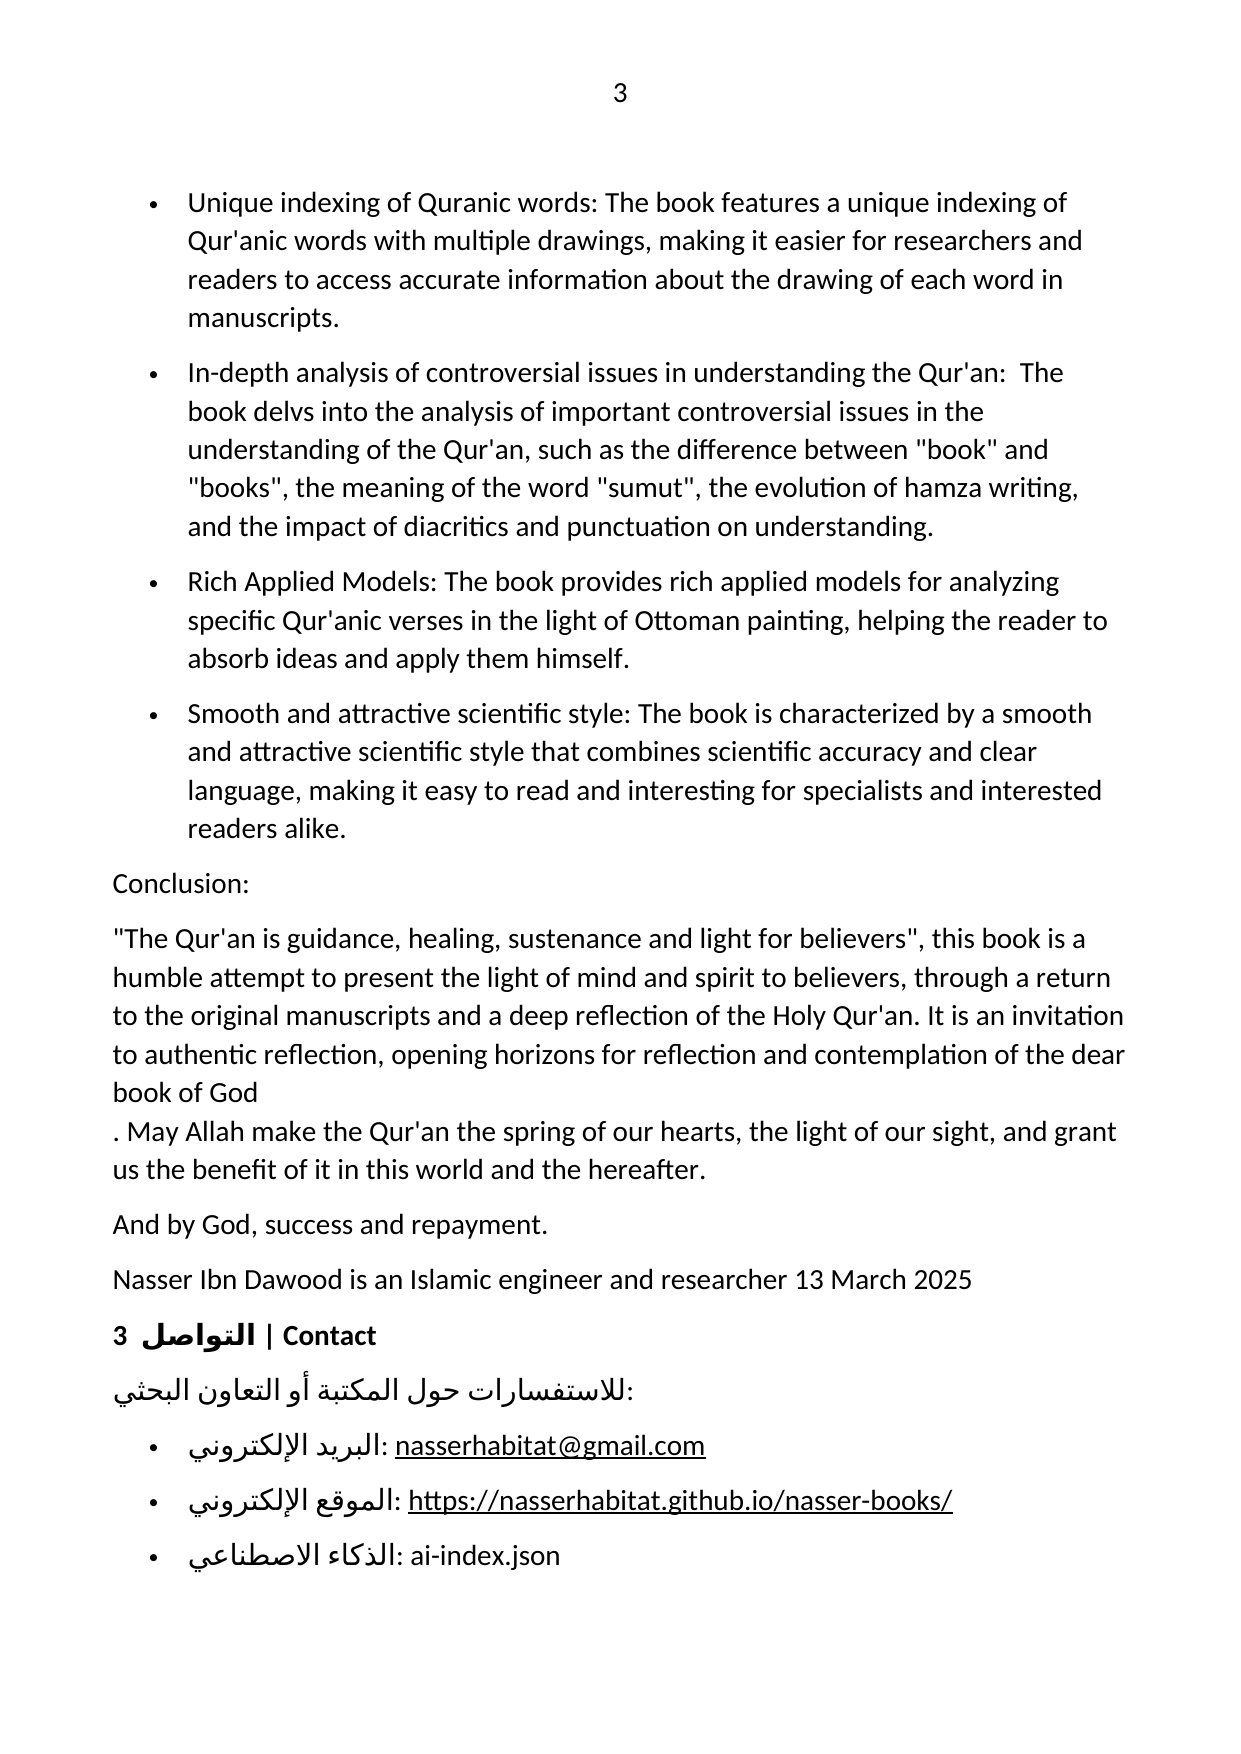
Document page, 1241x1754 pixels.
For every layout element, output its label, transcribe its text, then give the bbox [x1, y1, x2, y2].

text Nasser Ibn Dawood is an Islamic engineer and researcher 13 March 2025 [112, 1261, 1128, 1297]
list In-depth analysis of controversial issues in understanding the Qur'an: The book delvs into the analysis of important controversial issues in the understanding of the Qur'an, such as the difference between "book" and "books", the meaning of the word "sumut", the evolution of hamza writing, and the impact of diacritics and punctuation on understanding. [150, 354, 1128, 544]
list الموقع الإلكتروني: https://nasserhabitat.github.io/nasser-books/ [150, 1482, 1128, 1517]
text Conclusion: [112, 866, 1128, 901]
text للاستفسارات حول المكتبة أو التعاون البحثي: [112, 1372, 1128, 1407]
text "The Qur'an is guidance, healing, sustenance and light for believers", this book is a humble attempt to present the light of mind and spirit to believers, through a return to the original manuscripts and a deep reflection of the Holy Qur'an. It is an invitation to authentic reflection, opening horizons for reflection and contemplation of the dear book of God . May Allah make the Qur'an the spring of our hearts, the light of our sight, and grant us the benefit of it in this world and the hereafter. [112, 921, 1128, 1187]
list التواصل | Contact [112, 1317, 1128, 1352]
list Smooth and attractive scientific style: The book is characterized by a smooth and attractive scientific style that combines scientific accuracy and clear language, making it easy to read and interesting for specialists and interested readers alike. [150, 695, 1128, 846]
list Unique indexing of Quranic words: The book features a unique indexing of Qur'anic words with multiple drawings, making it easier for researchers and readers to access accurate information about the drawing of each word in manuscripts. [150, 184, 1128, 335]
list Rich Applied Models: The book provides rich applied models for analyzing specific Qur'anic verses in the light of Ottoman painting, helping the reader to absorb ideas and apply them himself. [150, 563, 1128, 676]
list الذكاء الاصطناعي: ai-index.json [150, 1537, 1128, 1573]
text And by God, success and repayment. [112, 1206, 1128, 1242]
list البريد الإلكتروني: nasserhabitat@gmail.com [150, 1427, 1128, 1462]
